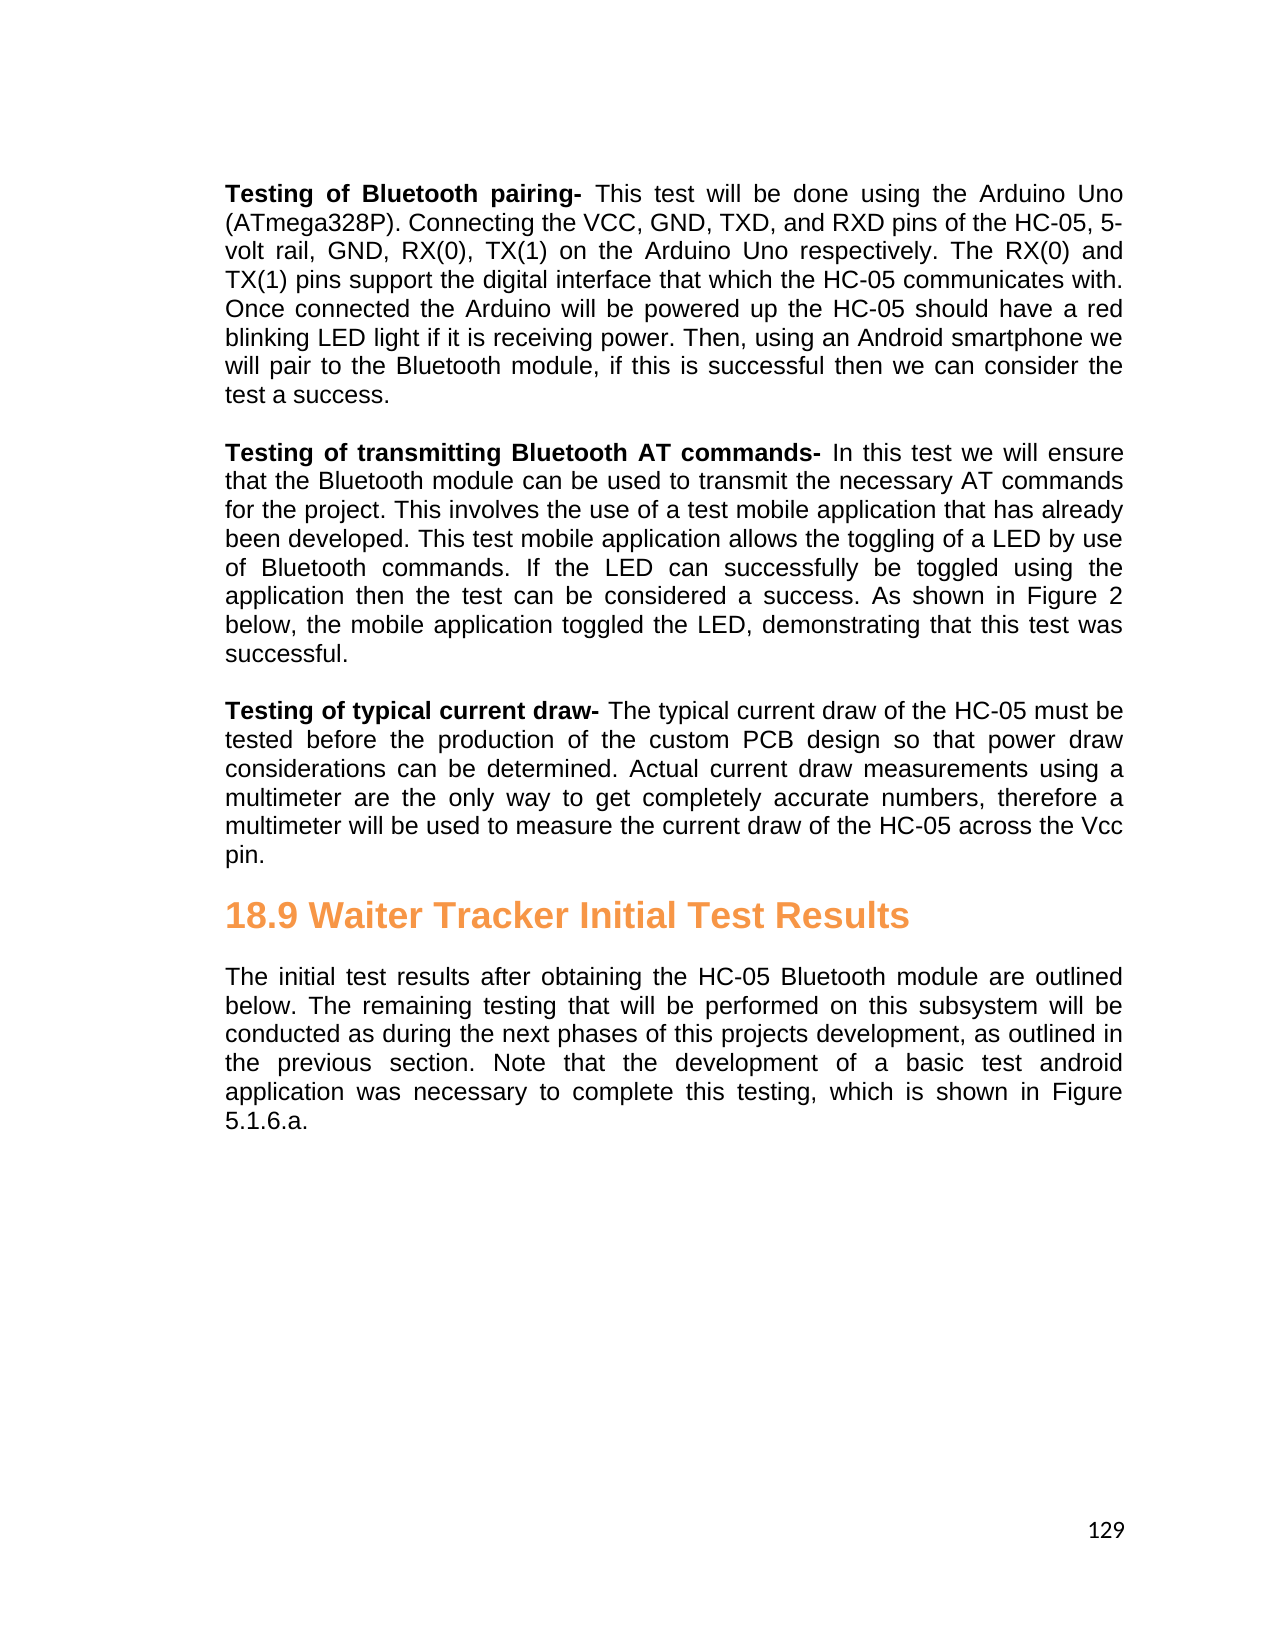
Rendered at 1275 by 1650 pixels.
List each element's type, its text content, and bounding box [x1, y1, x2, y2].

text Testing of transmitting Bluetooth AT commands- In this test we will ensure that the Bluetooth module can be used to transmit the necessary AT commands for the project. This involves the use of a test mobile application that has already been developed. This test mobile application allows the toggling of a LED by use of Bluetooth commands. If the LED can successfully be toggled using the application then the test can be considered a success. As shown in Figure 2 below, the mobile application toggled the LED, demonstrating that this test was successful. [225, 437, 1125, 667]
text Testing of Bluetooth pairing- This test will be done using the Arduino Uno (ATmega328P). Connecting the VCC, GND, TXD, and RXD pins of the HC-05, 5-volt rail, GND, RX(0), TX(1) on the Arduino Uno respectively. The RX(0) and TX(1) pins support the digital interface that which the HC-05 communicates with. Once connected the Arduino will be powered up the HC-05 should have a red blinking LED light if it is receiving power. Then, using an Android smartphone we will pair to the Bluetooth module, if this is successful then we can consider the test a success. [225, 179, 1125, 409]
text Testing of typical current draw- The typical current draw of the HC-05 must be tested before the production of the custom PCB design so that power draw considerations can be determined. Actual current draw measurements using a multimeter are the only way to get completely accurate numbers, therefore a multimeter will be used to measure the current draw of the HC-05 across the Vcc pin. [225, 696, 1125, 869]
subtitle 18.9 Waiter Tracker Initial Test Results [225, 894, 1125, 937]
text The initial test results after obtaining the HC-05 Bluetooth module are outlined below. The remaining testing that will be performed on this subsystem will be conducted as during the next phases of this projects development, as outlined in the previous section. Note that the development of a basic test android application was necessary to complete this testing, which is shown in Figure 5.1.6.a. [225, 962, 1125, 1134]
